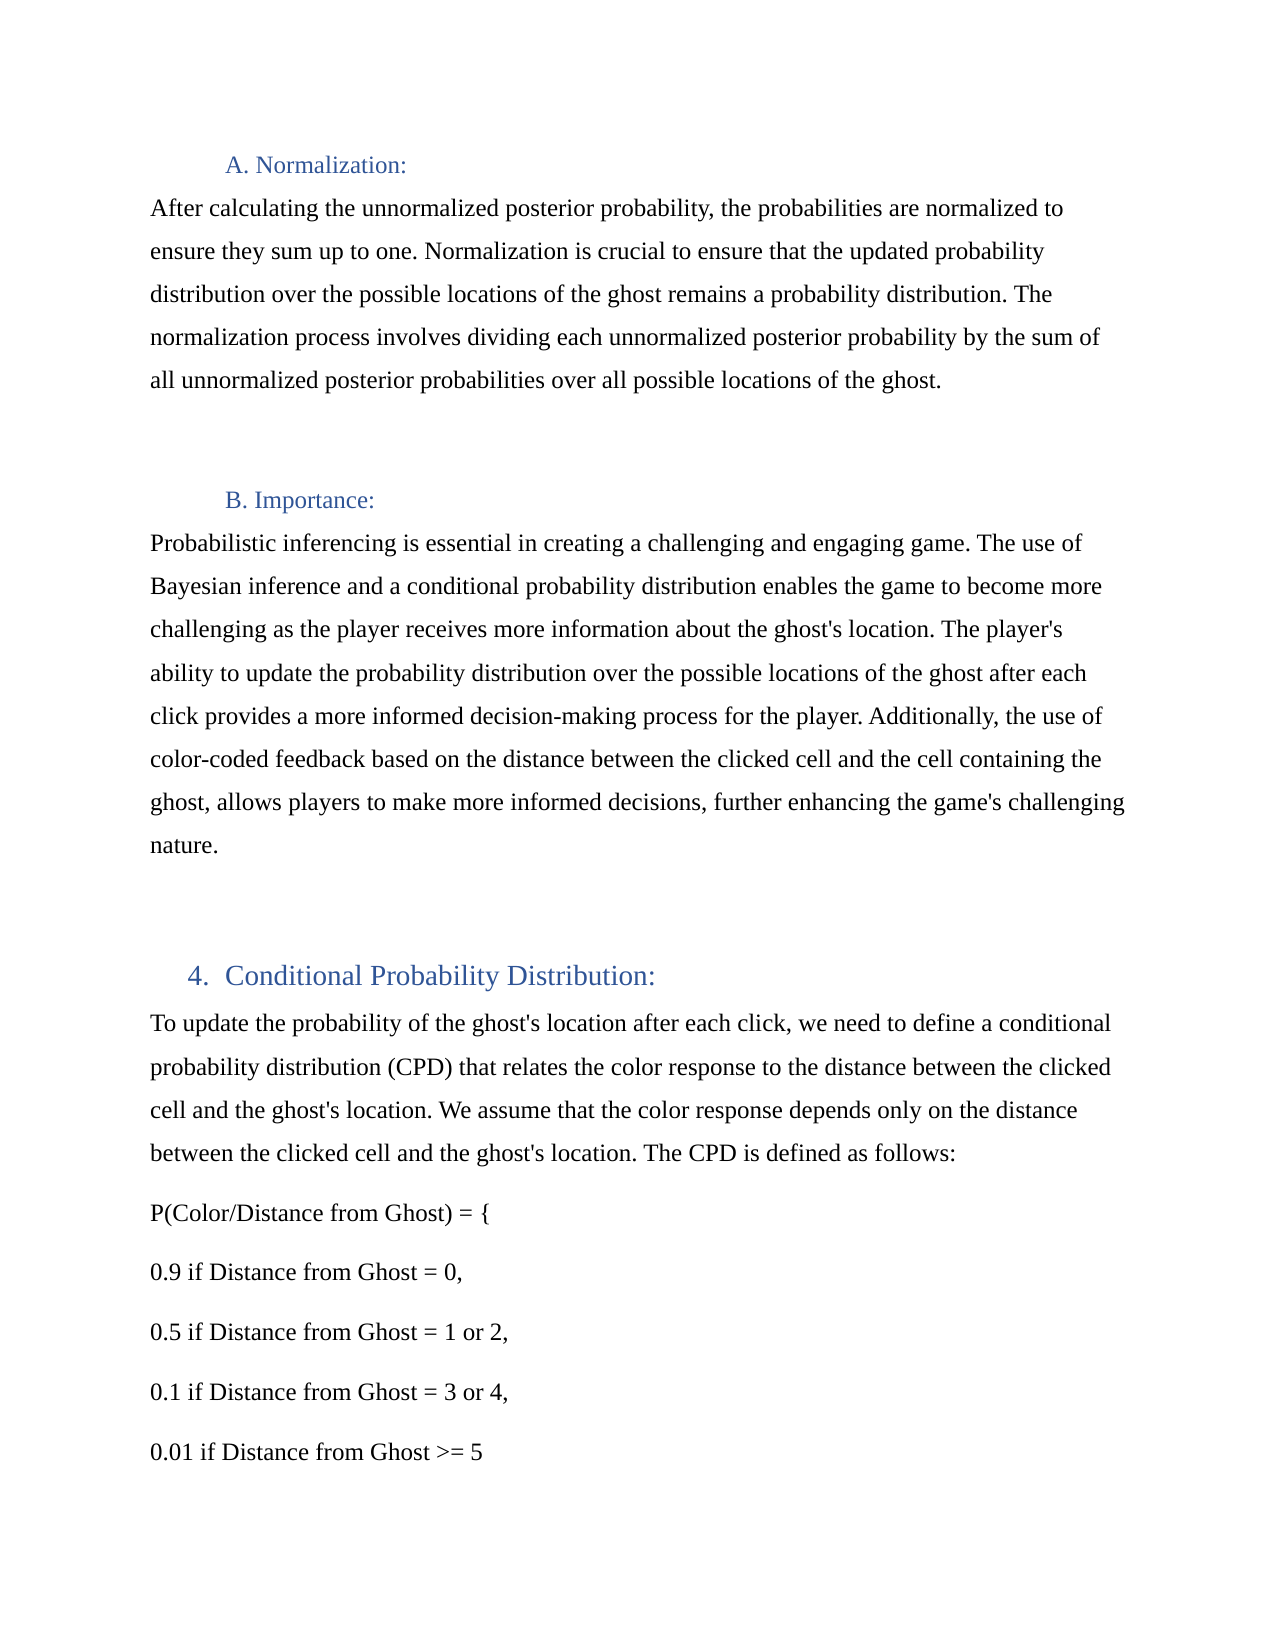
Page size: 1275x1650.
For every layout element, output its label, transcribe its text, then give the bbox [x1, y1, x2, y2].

text After calculating the unnormalized posterior probability, the probabilities are normalized to ensure they sum up to one. Normalization is crucial to ensure that the updated probability distribution over the possible locations of the ghost remains a probability distribution. The normalization process involves dividing each unnormalized posterior probability by the sum of all unnormalized posterior probabilities over all possible locations of the ghost. [150, 193, 1125, 394]
text To update the probability of the ghost's location after each click, we need to define a conditional probability distribution (CPD) that relates the color response to the distance between the clicked cell and the ghost's location. We assume that the color response depends only on the distance between the clicked cell and the ghost's location. The CPD is defined as follows: [150, 1008, 1125, 1167]
text 0.01 if Distance from Ghost >= 5 [150, 1437, 1125, 1466]
text 0.1 if Distance from Ghost = 3 or 4, [150, 1377, 1125, 1406]
text P(Color/Distance from Ghost) = { [150, 1198, 1125, 1226]
text 0.5 if Distance from Ghost = 1 or 2, [150, 1317, 1125, 1346]
text 0.9 if Distance from Ghost = 0, [150, 1257, 1125, 1286]
subtitle Conditional Probability Distribution: [187, 958, 1125, 992]
subtitle B. Importance: [150, 485, 1125, 514]
text Probabilistic inferencing is essential in creating a challenging and engaging game. The use of Bayesian inference and a conditional probability distribution enables the game to become more challenging as the player receives more information about the ghost's location. The player's ability to update the probability distribution over the possible locations of the ghost after each click provides a more informed decision-making process for the player. Additionally, the use of color-coded feedback based on the distance between the clicked cell and the cell containing the ghost, allows players to make more informed decisions, further enhancing the game's challenging nature. [150, 528, 1125, 859]
subtitle A. Normalization: [150, 150, 1125, 179]
